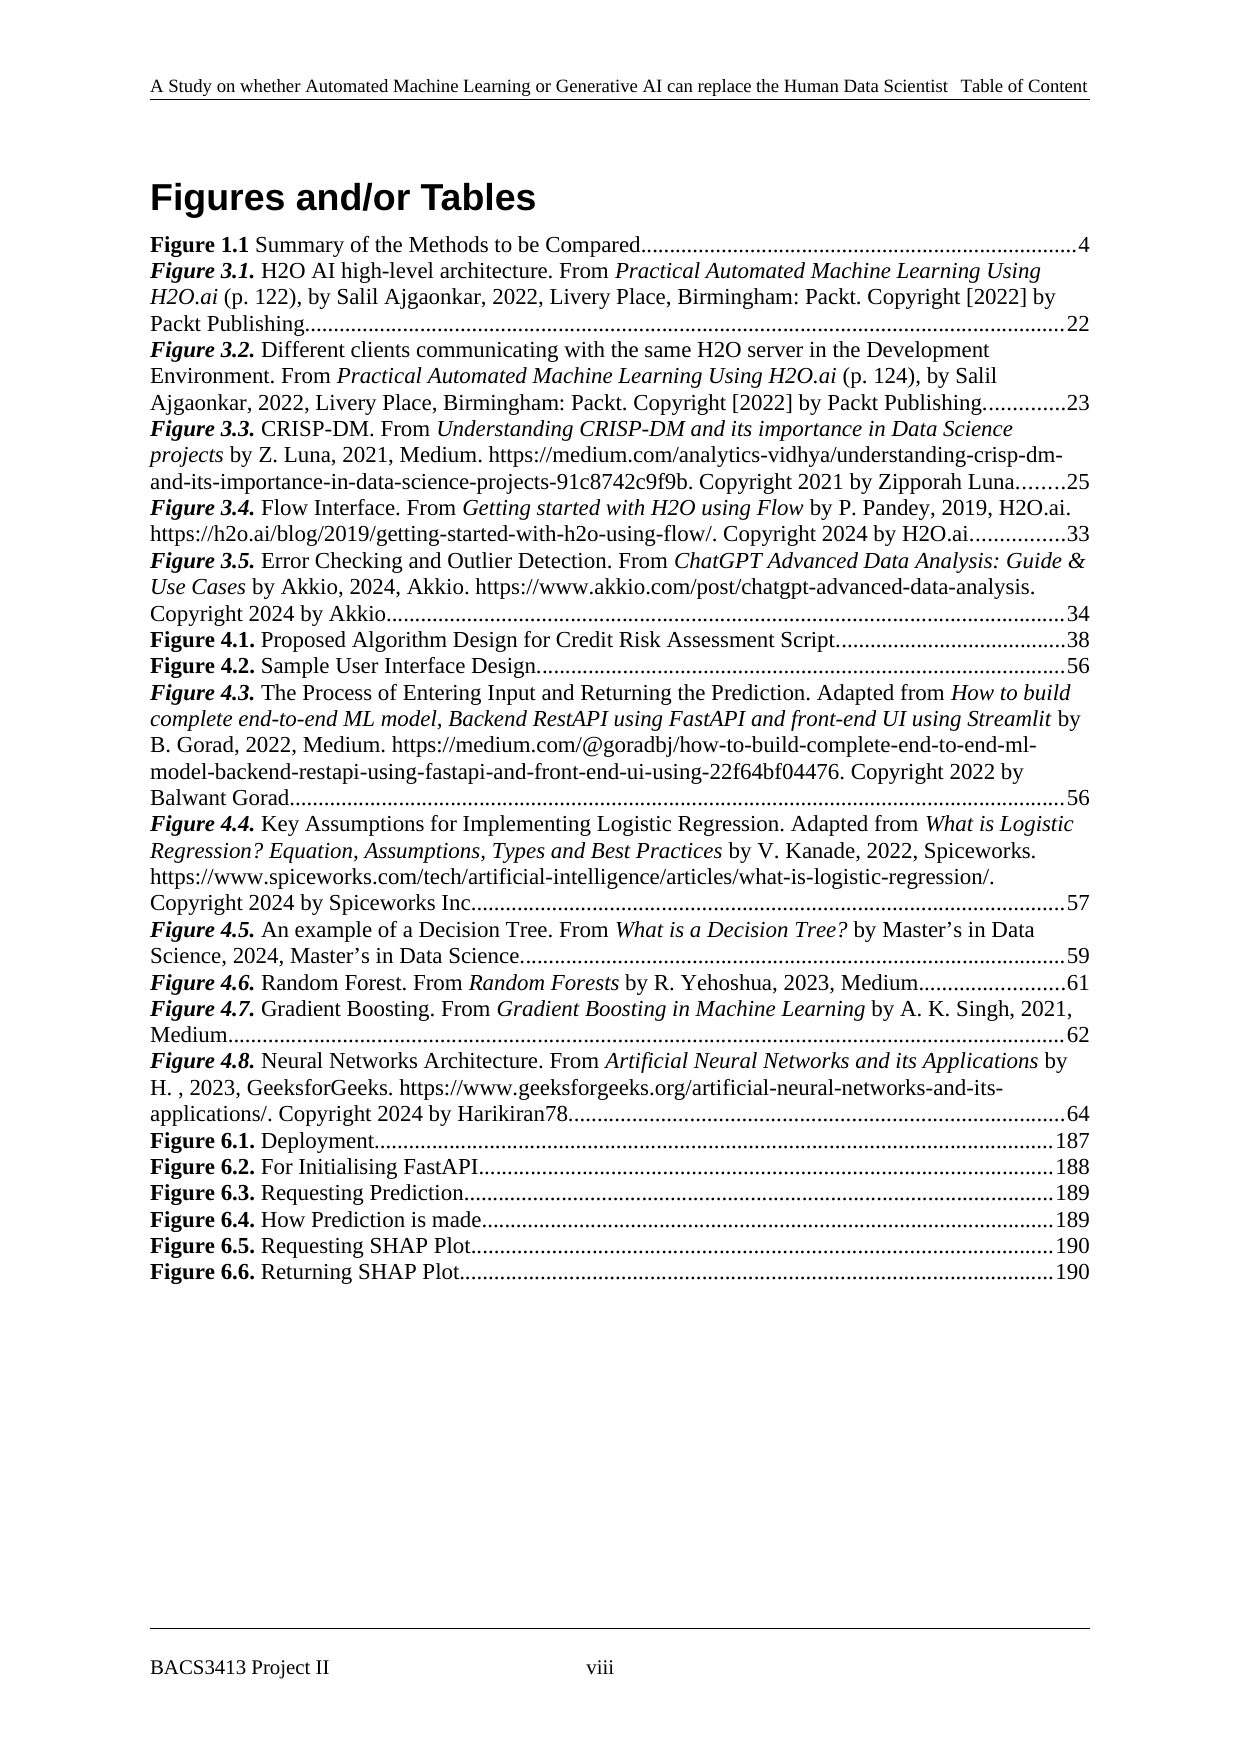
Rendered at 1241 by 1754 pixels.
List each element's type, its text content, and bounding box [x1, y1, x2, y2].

text Figure 1.1 Summary of the Methods to be Compared 4 [150, 231, 1090, 257]
text Figure 6.3. Requesting Prediction 189 [150, 1179, 1090, 1206]
text Figure 4.8. Neural Networks Architecture. From Artificial Neural Networks and its Applications by H. , 2023, GeeksforGeeks. https://www.geeksforgeeks.org/artificial-neural-networks-and-its-applications/. Copyright 2024 by Harikiran78. 64 [150, 1048, 1090, 1127]
text Figure 4.3. The Process of Entering Input and Returning the Prediction. Adapted from How to build complete end-to-end ML model, Backend RestAPI using FastAPI and front-end UI using Streamlit by B. Gorad, 2022, Medium. https://medium.com/@goradbj/how-to-build-complete-end-to-end-ml-model-backend-restapi-using-fastapi-and-front-end-ui-using-22f64bf04476. Copyright 2022 by Balwant Gorad. 56 [150, 679, 1090, 810]
text Figure 4.6. Random Forest. From Random Forests by R. Yehoshua, 2023, Medium. 61 [150, 968, 1090, 995]
text Figure 3.1. H2O AI high-level architecture. From Practical Automated Machine Learning Using H2O.ai (p. 122), by Salil Ajgaonkar, 2022, Livery Place, Birmingham: Packt. Copyright [2022] by Packt Publishing. 22 [150, 257, 1090, 336]
subtitle Figures and/or Tables [150, 175, 1090, 218]
text Figure 6.1. Deployment 187 [150, 1127, 1090, 1153]
text Figure 6.6. Returning SHAP Plot 190 [150, 1258, 1090, 1285]
text Figure 6.5. Requesting SHAP Plot 190 [150, 1232, 1090, 1258]
text Figure 4.2. Sample User Interface Design. 56 [150, 652, 1090, 679]
text Figure 3.4. Flow Interface. From Getting started with H2O using Flow by P. Pandey, 2019, H2O.ai. https://h2o.ai/blog/2019/getting-started-with-h2o-using-flow/. Copyright 2024 by H2O.ai. 33 [150, 494, 1090, 547]
text Figure 4.7. Gradient Boosting. From Gradient Boosting in Machine Learning by A. K. Singh, 2021, Medium. 62 [150, 995, 1090, 1048]
text Figure 4.5. An example of a Decision Tree. From What is a Decision Tree? by Master’s in Data Science, 2024, Master’s in Data Science. 59 [150, 916, 1090, 968]
text Figure 3.3. CRISP-DM. From Understanding CRISP-DM and its importance in Data Science projects by Z. Luna, 2021, Medium. https://medium.com/analytics-vidhya/understanding-crisp-dm-and-its-importance-in-data-science-projects-91c8742c9f9b. Copyright 2021 by Zipporah Luna. 25 [150, 415, 1090, 494]
text Figure 3.5. Error Checking and Outlier Detection. From ChatGPT Advanced Data Analysis: Guide & Use Cases by Akkio, 2024, Akkio. https://www.akkio.com/post/chatgpt-advanced-data-analysis. Copyright 2024 by Akkio. 34 [150, 547, 1090, 626]
text Figure 4.1. Proposed Algorithm Design for Credit Risk Assessment Script. 38 [150, 626, 1090, 652]
text Figure 6.4. How Prediction is made 189 [150, 1206, 1090, 1232]
text Figure 3.2. Different clients communicating with the same H2O server in the Development Environment. From Practical Automated Machine Learning Using H2O.ai (p. 124), by Salil Ajgaonkar, 2022, Livery Place, Birmingham: Packt. Copyright [2022] by Packt Publishing. 23 [150, 336, 1090, 415]
text Figure 4.4. Key Assumptions for Implementing Logistic Regression. Adapted from What is Logistic Regression? Equation, Assumptions, Types and Best Practices by V. Kanade, 2022, Spiceworks. https://www.spiceworks.com/tech/artificial-intelligence/articles/what-is-logistic-regression/. Copyright 2024 by Spiceworks Inc. 57 [150, 810, 1090, 916]
text Figure 6.2. For Initialising FastAPI 188 [150, 1153, 1090, 1179]
